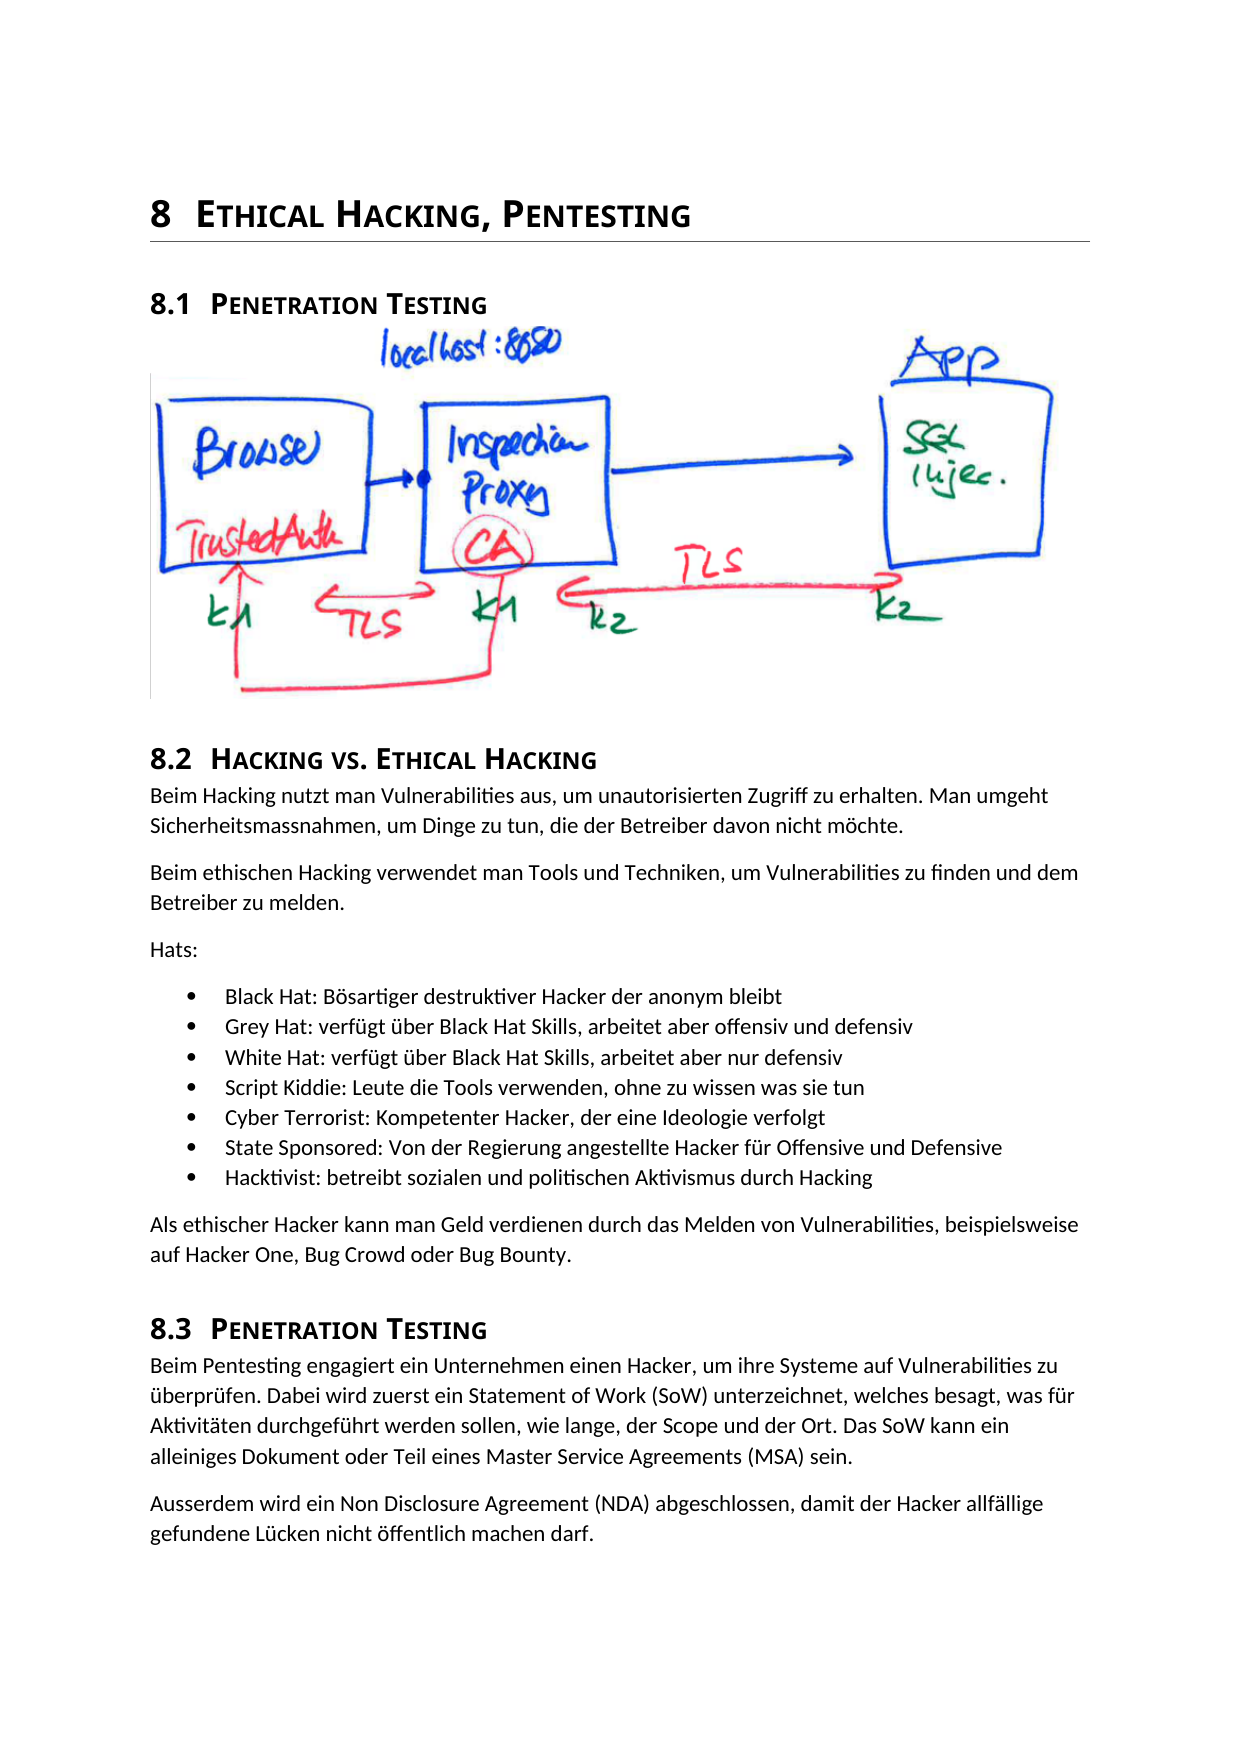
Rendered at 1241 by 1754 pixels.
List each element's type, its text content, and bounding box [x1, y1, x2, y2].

text Ausserdem wird ein Non Disclosure Agreement (NDA) abgeschlossen, damit der Hacker allfällige gefundene Lücken nicht öffentlich machen darf. [150, 1489, 1090, 1547]
list White Hat: verfügt über Black Hat Skills, arbeitet aber nur defensiv [187, 1043, 1090, 1071]
subtitle Hacking vs. Ethical Hacking [150, 738, 1090, 778]
list Black Hat: Bösartiger destruktiver Hacker der anonym bleibt [187, 982, 1090, 1010]
text Hats: [150, 935, 1090, 963]
text Beim Pentesting engagiert ein Unternehmen einen Hacker, um ihre Systeme auf Vulnerabilities zu überprüfen. Dabei wird zuerst ein Statement of Work (SoW) unterzeichnet, welches besagt, was für Aktivitäten durchgeführt werden sollen, wie lange, der Scope und der Ort. Das SoW kann ein alleiniges Dokument oder Teil eines Master Service Agreements (MSA) sein. [150, 1351, 1090, 1470]
text Beim ethischen Hacking verwendet man Tools und Techniken, um Vulnerabilities zu finden und dem Betreiber zu melden. [150, 858, 1090, 917]
list Hacktivist: betreibt sozialen und politischen Aktivismus durch Hacking [187, 1163, 1090, 1192]
list Cyber Terrorist: Kompetenter Hacker, der eine Ideologie verfolgt [187, 1103, 1090, 1131]
subtitle Penetration Testing [150, 1308, 1090, 1348]
picture [150, 326, 1060, 699]
text Beim Hacking nutzt man Vulnerabilities aus, um unautorisierten Zugriff zu erhalten. Man umgeht Sicherheitsmassnahmen, um Dinge zu tun, die der Betreiber davon nicht möchte. [150, 781, 1090, 839]
list Grey Hat: verfügt über Black Hat Skills, arbeitet aber offensiv und defensiv [187, 1012, 1090, 1041]
list Script Kiddie: Leute die Tools verwenden, ohne zu wissen was sie tun [187, 1073, 1090, 1101]
text Als ethischer Hacker kann man Geld verdienen durch das Melden von Vulnerabilities, beispielsweise auf Hacker One, Bug Crowd oder Bug Bounty. [150, 1210, 1090, 1269]
subtitle Ethical Hacking, Pentesting [150, 187, 1090, 241]
subtitle Penetration Testing [150, 283, 1090, 323]
list State Sponsored: Von der Regierung angestellte Hacker für Offensive und Defensive [187, 1133, 1090, 1161]
